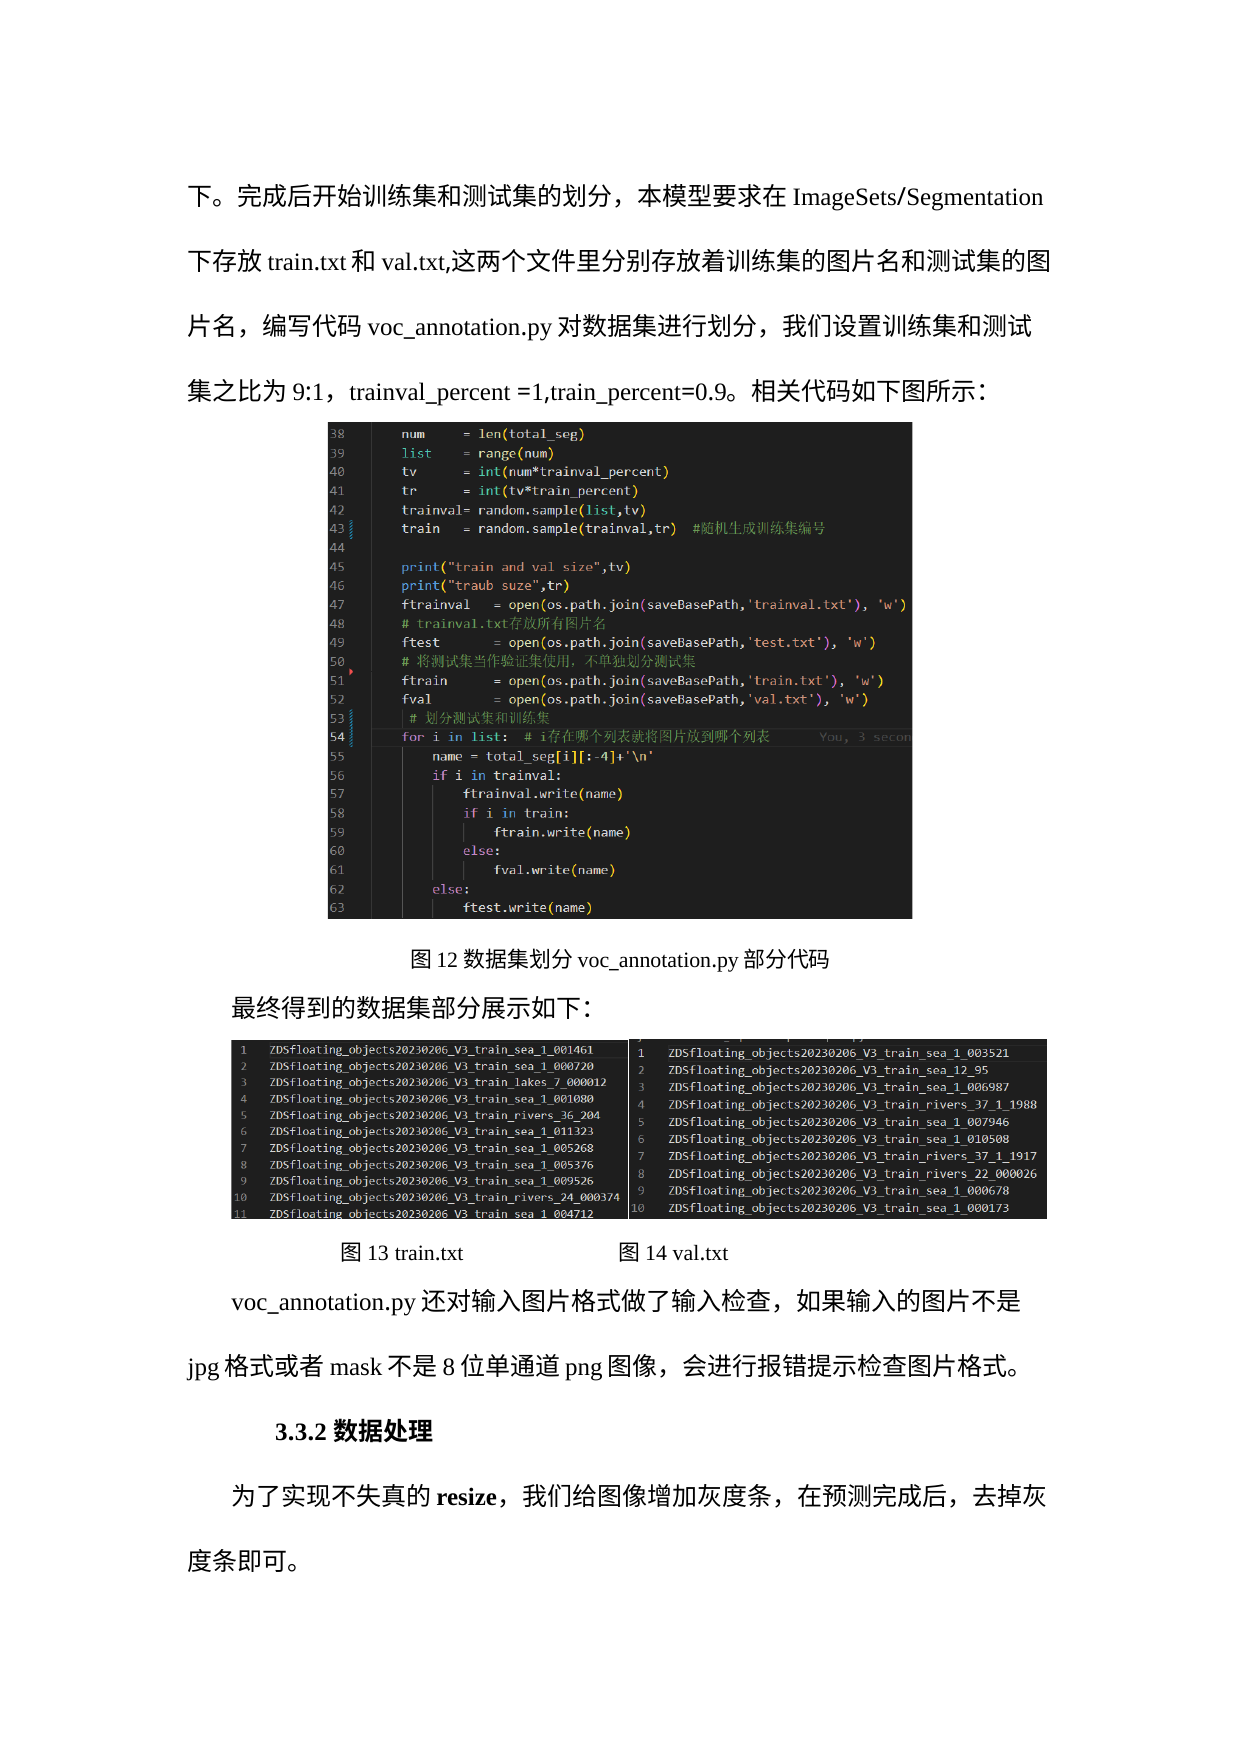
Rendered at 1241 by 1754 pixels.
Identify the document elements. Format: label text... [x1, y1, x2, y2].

list voc_annotation.py还对输入图片格式做了输入检查，如果输入的图片不是jpg格式或者mask不是8位单通道png图像，会进行报错提示检查图片格式。 [187, 1267, 1053, 1397]
picture [327, 422, 913, 919]
list 为了实现不失真的resize，我们给图像增加灰度条，在预测完成后，去掉灰度条即可。 [187, 1462, 1053, 1592]
list 3.3.2 数据处理 [231, 1397, 1053, 1462]
list 图13 train.txt 图14 val.txt [187, 1234, 1053, 1267]
list 最终得到的数据集部分展示如下： [187, 974, 1053, 1039]
picture [231, 1040, 628, 1219]
picture [629, 1039, 1047, 1219]
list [187, 162, 1053, 422]
list 图12 数据集划分voc_annotation.py部分代码 [187, 942, 1053, 974]
